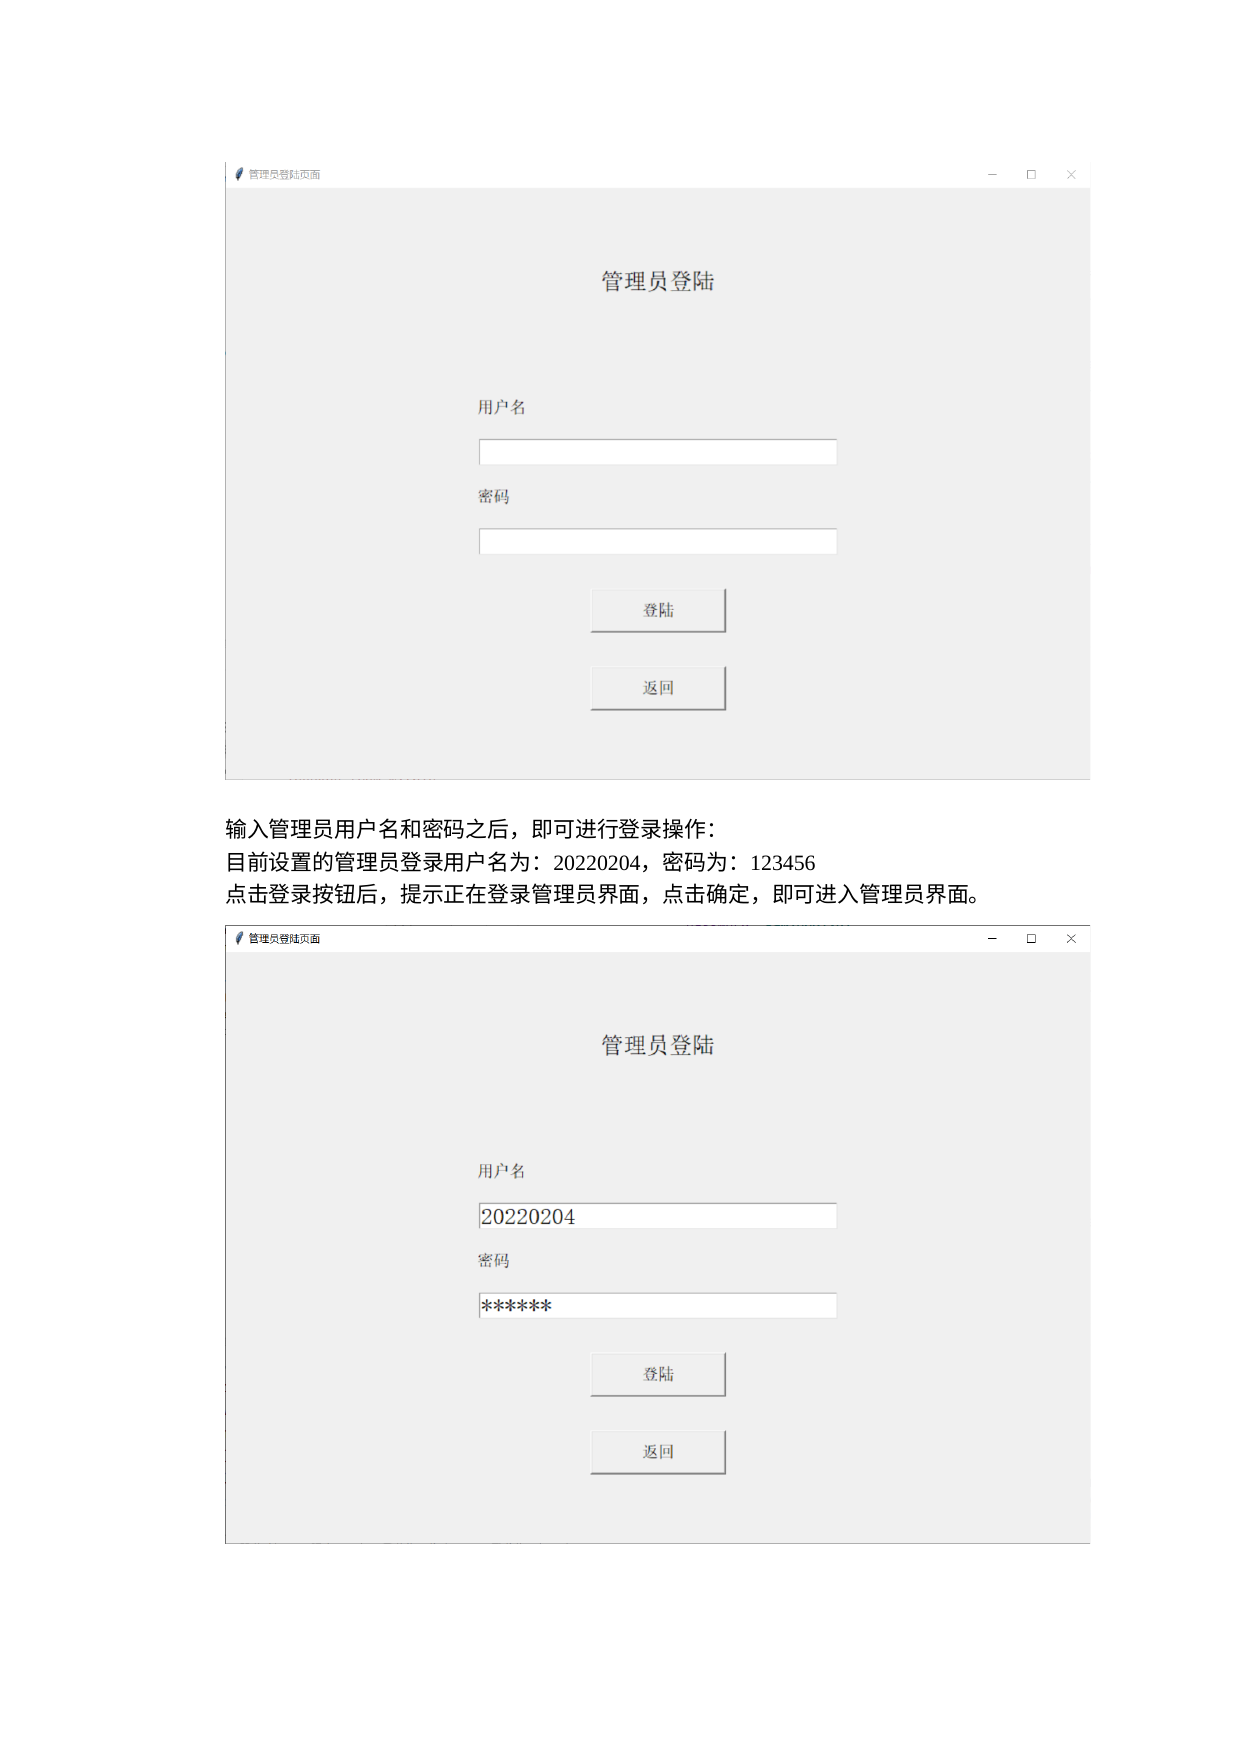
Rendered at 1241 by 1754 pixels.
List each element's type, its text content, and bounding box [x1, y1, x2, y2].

picture [225, 925, 1091, 1544]
list 输入管理员用户名和密码之后，即可进行登录操作： [225, 812, 1053, 844]
list 点击登录按钮后，提示正在登录管理员界面，点击确定，即可进入管理员界面。 [225, 877, 1053, 909]
list 目前设置的管理员登录用户名为：20220204，密码为：123456 [225, 844, 1053, 877]
picture [225, 162, 1091, 780]
